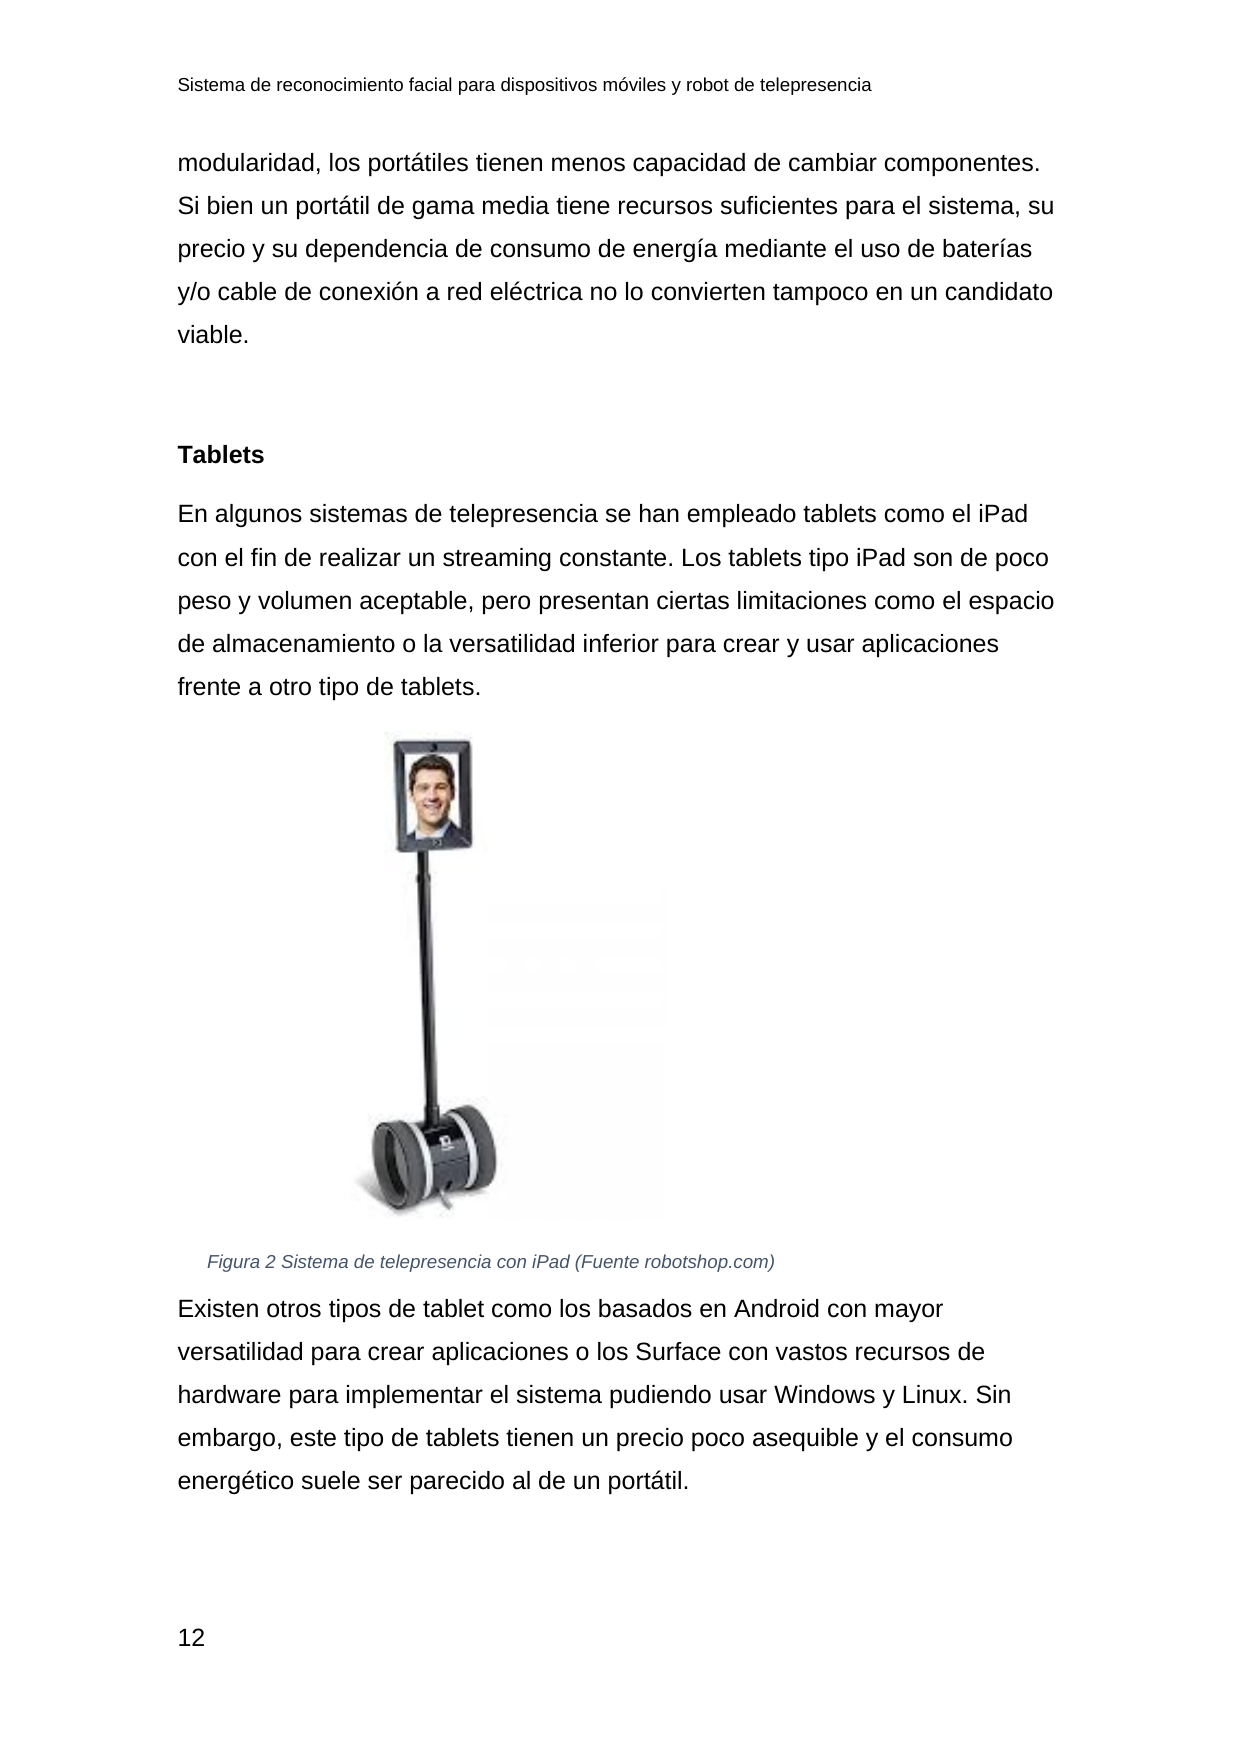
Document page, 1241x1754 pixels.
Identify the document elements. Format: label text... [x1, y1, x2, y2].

text En algunos sistemas de telepresencia se han empleado tablets como el iPad con el fin de realizar un streaming constante. Los tablets tipo iPad son de poco peso y volumen aceptable, pero presentan ciertas limitaciones como el espacio de almacenamiento o la versatilidad inferior para crear y usar aplicaciones frente a otro tipo de tablets. [177, 499, 1063, 701]
text Figura Sistema de telepresencia con iPad (Fuente robotshop.com) [177, 1251, 1063, 1273]
text Existen otros tipos de tablet como los basados en Android con mayor versatilidad para crear aplicaciones o los Surface con vastos recursos de hardware para implementar el sistema pudiendo usar Windows y Linux. Sin embargo, este tipo de tablets tienen un precio poco asequible y el consumo energético suele ser parecido al de un portátil. [177, 1294, 1063, 1495]
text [177, 148, 1063, 349]
text Tablets [177, 440, 1063, 468]
picture [177, 731, 666, 1221]
